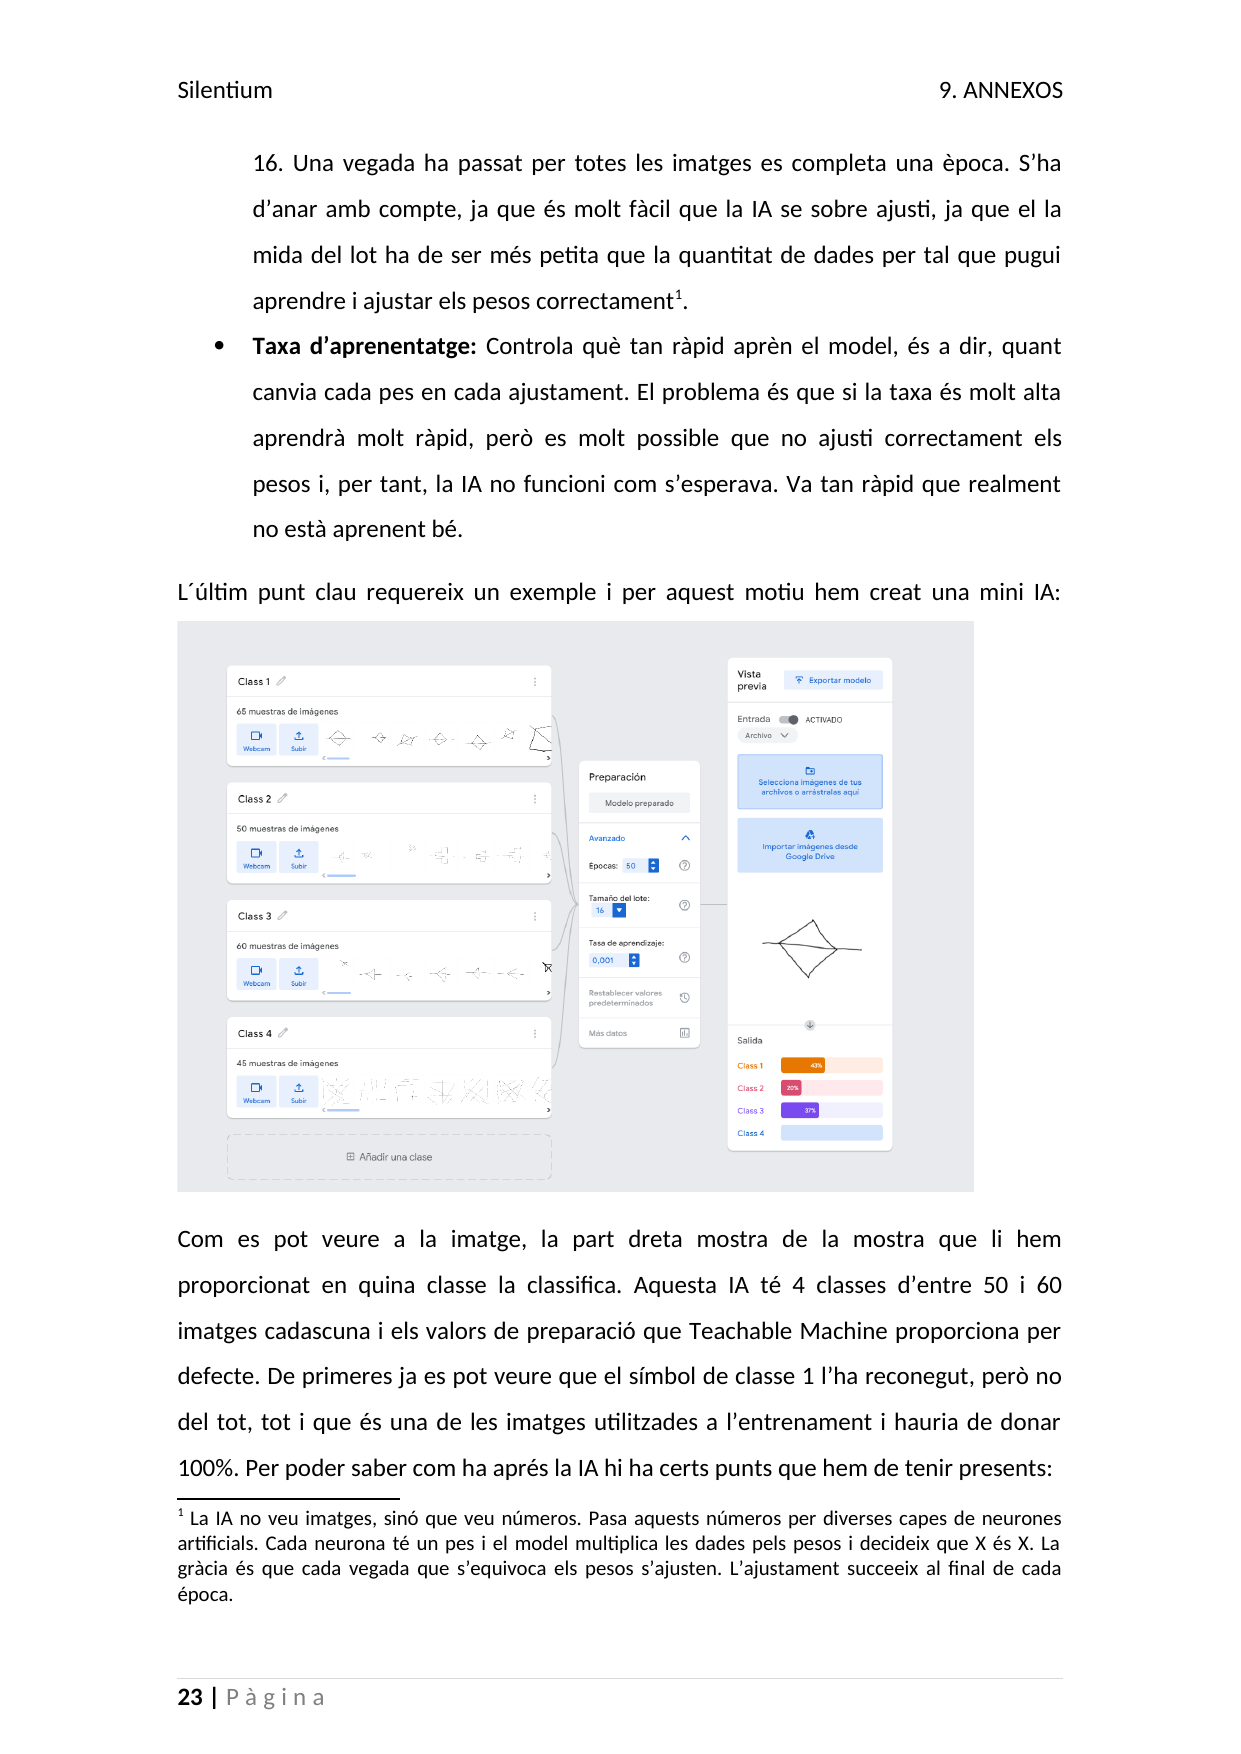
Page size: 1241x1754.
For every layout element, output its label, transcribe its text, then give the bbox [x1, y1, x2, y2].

picture [177, 621, 974, 1192]
text Com es pot veure a la imatge, la part dreta mostra de la mostra que li hem proporcionat en quina classe la classifica. Aquesta IA té 4 classes d’entre 50 i 60 imatges cadascuna i els valors de preparació que Teachable Machine proporciona per defecte. De primeres ja es pot veure que el símbol de classe 1 l’ha reconegut, però no del tot, tot i que és una de les imatges utilitzades a l’entrenament i hauria de donar 100%. Per poder saber com ha aprés la IA hi ha certs punts que hem de tenir presents: [177, 1223, 1063, 1482]
list Taxa d’aprenentatge: Controla què tan ràpid aprèn el model, és a dir, quant canvia cada pes en cada ajustament. El problema és que si la taxa és molt alta aprendrà molt ràpid, però es molt possible que no ajusti correctament els pesos i, per tant, la IA no funcioni com s’esperava. Va tan ràpid que realment no està aprenent bé. [215, 331, 1063, 544]
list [215, 148, 1063, 315]
